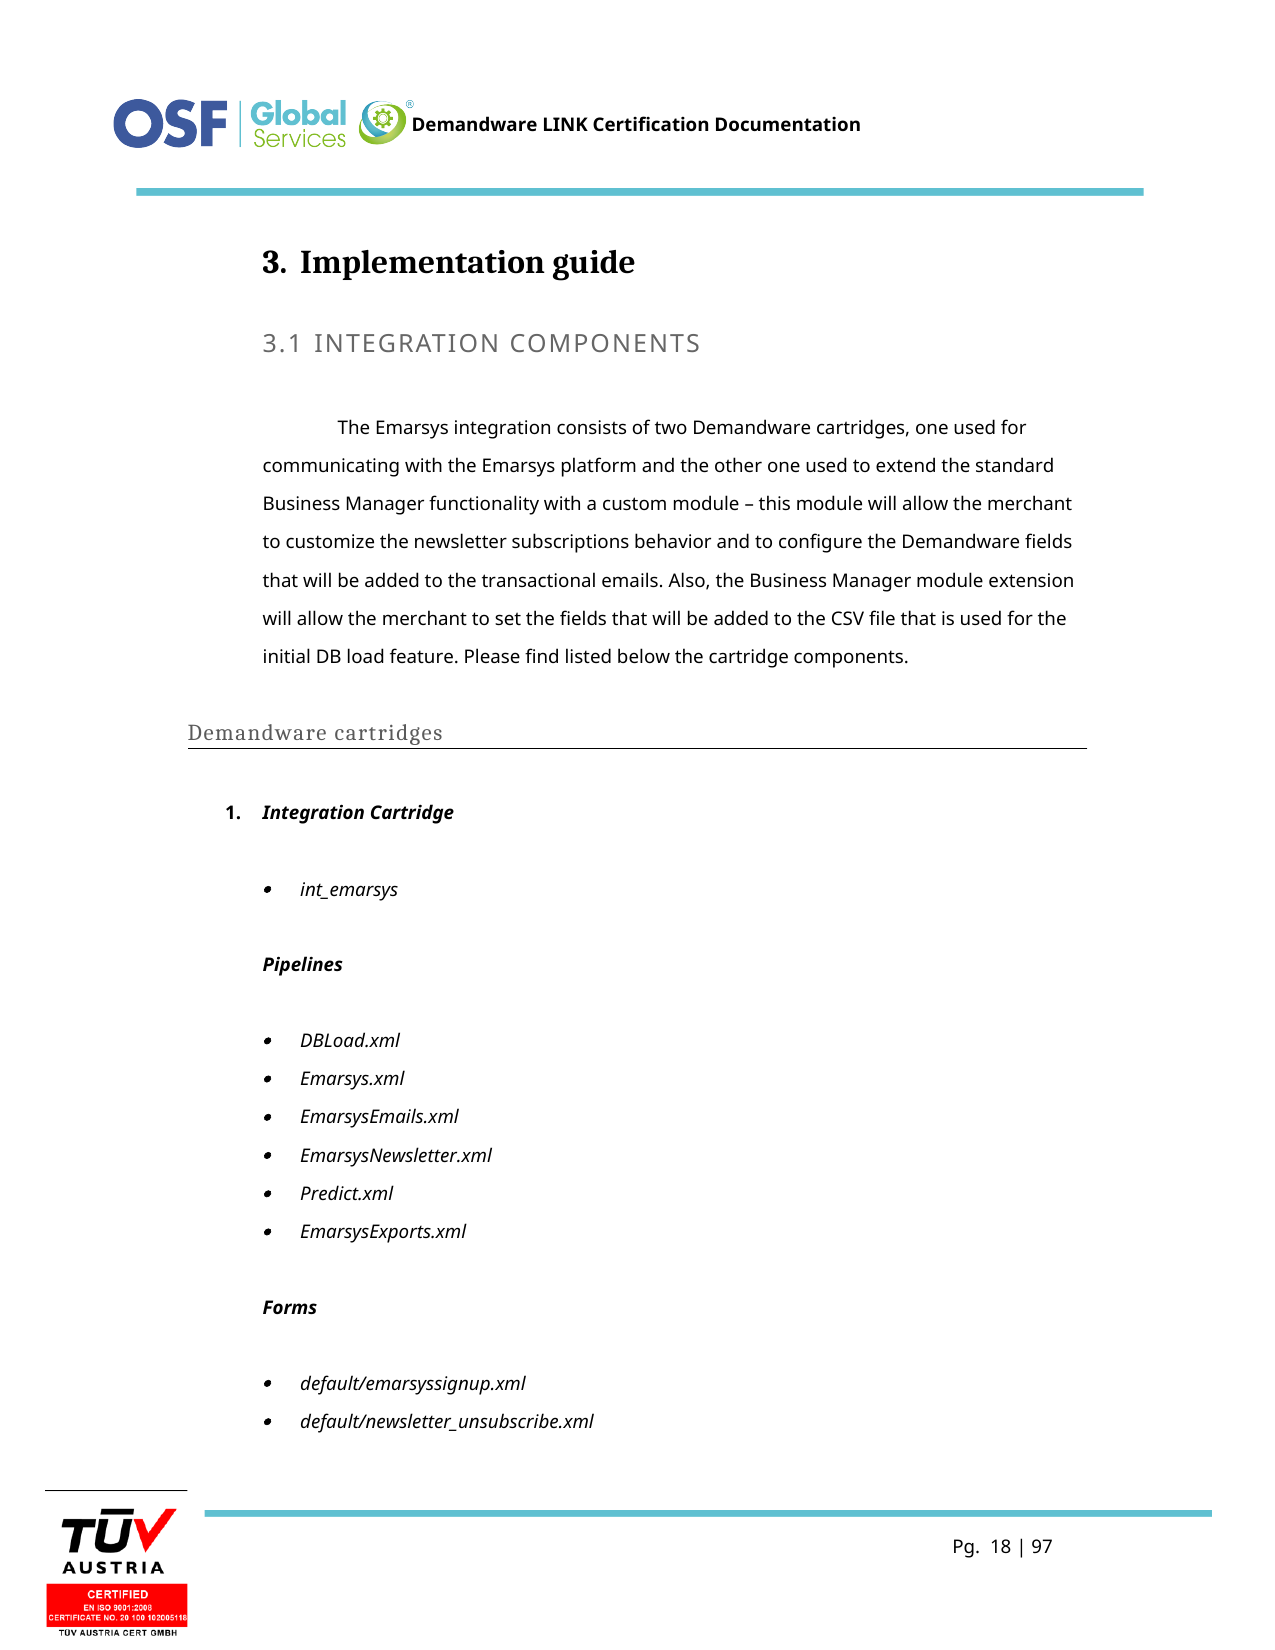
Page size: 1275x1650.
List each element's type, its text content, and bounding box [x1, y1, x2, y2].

list default/emarsyssignup.xml [262, 1370, 1087, 1395]
list DBLoad.xml [262, 1027, 1087, 1053]
text Pipelines [262, 952, 1087, 977]
text The Emarsys integration consists of two Demandware cartridges, one used for communicating with the Emarsys platform and the other one used to extend the standard Business Manager functionality with a custom module – this module will allow the merchant to customize the newsletter subscriptions behavior and to configure the Demandware fields that will be added to the transactional emails. Also, the Business Manager module extension will allow the merchant to set the fields that will be added to the CSV file that is used for the initial DB load feature. Please find listed below the cartridge components. [262, 414, 1087, 669]
subtitle Demandware cartridges [187, 719, 1087, 749]
text Forms [262, 1294, 1087, 1320]
list EmarsysExports.xml [262, 1218, 1087, 1244]
picture [136, 188, 1144, 196]
list int_emarsys [262, 876, 1087, 901]
subtitle Integration components [262, 326, 1087, 360]
picture [43, 1490, 187, 1634]
list Predict.xml [262, 1180, 1087, 1206]
list EmarsysEmails.xml [262, 1104, 1087, 1129]
list Emarsys.xml [262, 1066, 1087, 1091]
picture [113, 99, 414, 148]
subtitle Implementation guide [262, 243, 1087, 281]
list Integration Cartridge [225, 799, 1087, 825]
list EmarsysNewsletter.xml [262, 1142, 1087, 1167]
picture [204, 1510, 1212, 1517]
list default/newsletter_unsubscribe.xml [262, 1408, 1087, 1434]
